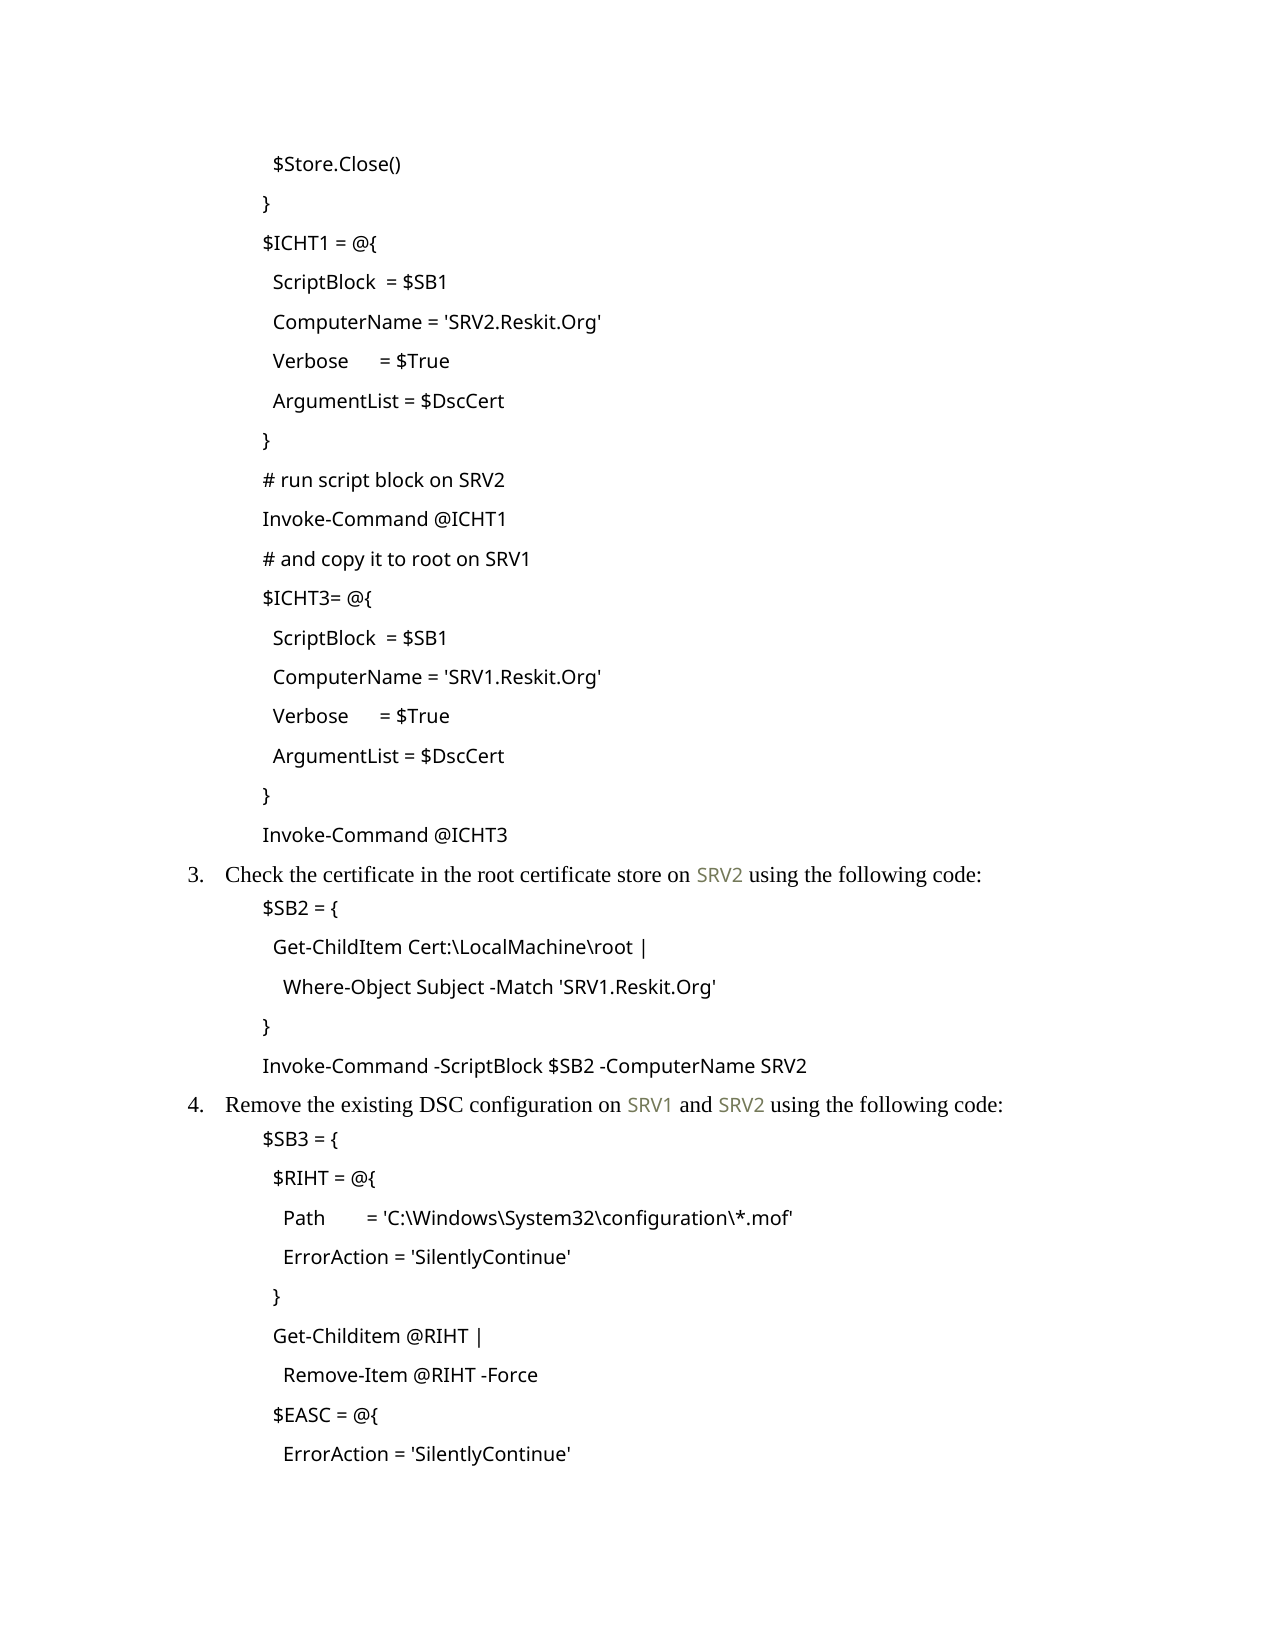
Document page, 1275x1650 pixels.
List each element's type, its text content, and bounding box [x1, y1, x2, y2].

text Verbose = $True [262, 347, 1125, 374]
text Invoke-Command -ScriptBlock $SB2 -ComputerName SRV2 [262, 1052, 1125, 1079]
text ErrorAction = 'SilentlyContinue' [262, 1243, 1125, 1270]
text $ICHT3= @{ [262, 584, 1125, 611]
text ArgumentList = $DscCert [262, 387, 1125, 414]
text Remove the existing DSC configuration on SRV1 and SRV2 using the following code: [187, 1091, 1087, 1119]
text Check the certificate in the root certificate store on SRV2 using the following code: [187, 861, 1087, 888]
text } [262, 189, 1125, 216]
text } [262, 782, 1125, 809]
text Invoke-Command @ICHT1 [262, 505, 1125, 532]
text # and copy it to root on SRV1 [262, 545, 1125, 572]
text } [262, 1283, 1125, 1310]
text $SB2 = { [262, 894, 1125, 921]
text ComputerName = 'SRV1.Reskit.Org' [262, 663, 1125, 690]
text ArgumentList = $DscCert [262, 742, 1125, 769]
text Verbose = $True [262, 703, 1125, 730]
text ComputerName = 'SRV2.Reskit.Org' [262, 308, 1125, 335]
text ErrorAction = 'SilentlyContinue' [262, 1441, 1125, 1468]
text Remove-Item @RIHT -Force [262, 1362, 1125, 1389]
text $Store.Close() [262, 150, 1125, 177]
text # run script block on SRV2 [262, 466, 1125, 493]
text Where-Object Subject -Match 'SRV1.Reskit.Org' [262, 973, 1125, 1000]
text Path = 'C:\Windows\System32\configuration\*.mof' [262, 1204, 1125, 1231]
text } [262, 1012, 1125, 1039]
text } [262, 426, 1125, 453]
text $EASC = @{ [262, 1401, 1125, 1428]
text ScriptBlock = $SB1 [262, 268, 1125, 295]
text $ICHT1 = @{ [262, 229, 1125, 256]
text ScriptBlock = $SB1 [262, 624, 1125, 651]
text Get-Childitem @RIHT | [262, 1322, 1125, 1349]
text $SB3 = { [262, 1125, 1125, 1152]
text Invoke-Command @ICHT3 [262, 821, 1125, 848]
text Get-ChildItem Cert:\LocalMachine\root | [262, 933, 1125, 961]
text $RIHT = @{ [262, 1164, 1125, 1191]
